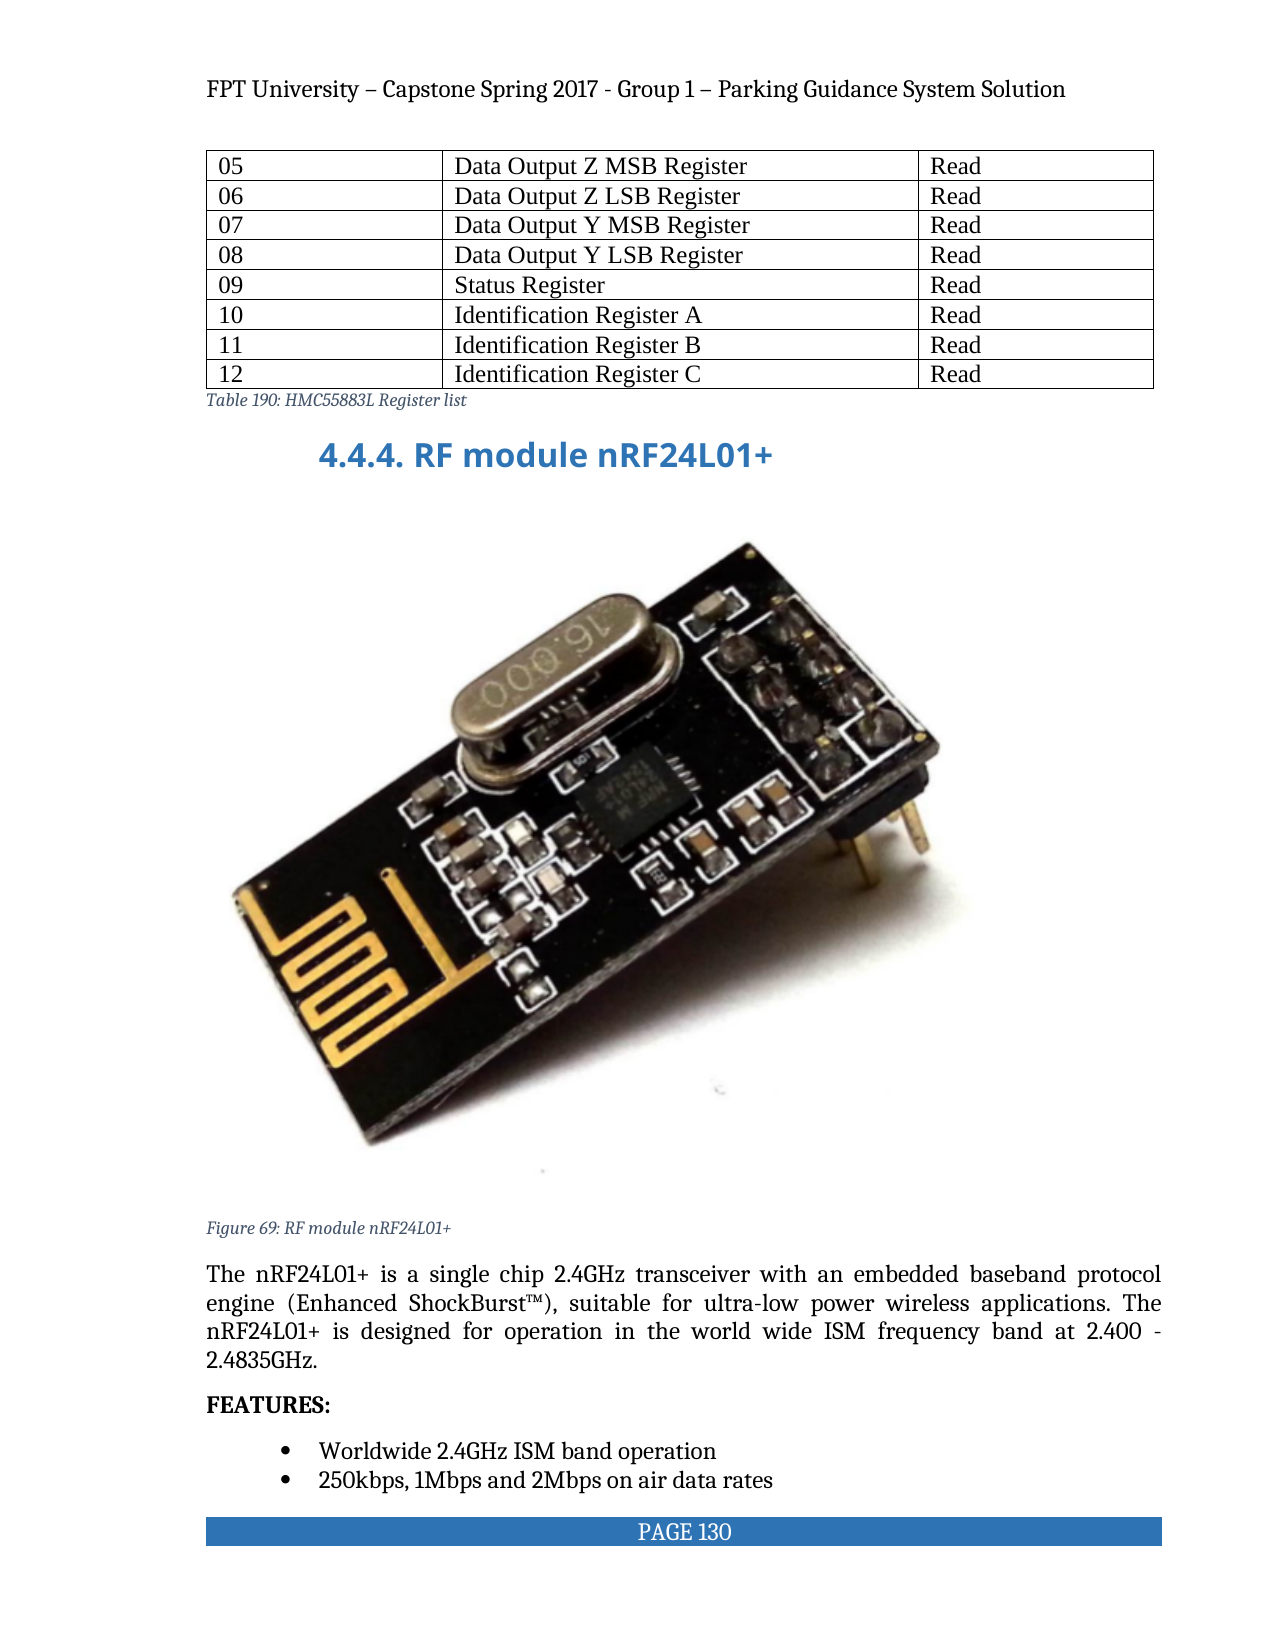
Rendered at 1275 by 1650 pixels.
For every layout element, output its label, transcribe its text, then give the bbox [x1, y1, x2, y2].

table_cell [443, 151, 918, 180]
text 250kbps, 1Mbps and 2Mbps on air data rates [281, 1466, 1162, 1494]
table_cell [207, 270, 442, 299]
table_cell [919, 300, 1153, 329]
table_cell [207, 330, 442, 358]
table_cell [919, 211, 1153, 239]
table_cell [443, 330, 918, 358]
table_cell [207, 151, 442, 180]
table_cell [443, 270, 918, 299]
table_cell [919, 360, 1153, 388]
text Worldwide 2.4GHz ISM band operation [281, 1437, 1162, 1466]
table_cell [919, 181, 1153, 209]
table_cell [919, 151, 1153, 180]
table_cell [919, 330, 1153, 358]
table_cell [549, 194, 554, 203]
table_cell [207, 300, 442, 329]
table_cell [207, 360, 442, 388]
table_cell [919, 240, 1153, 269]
subtitle RF module nRF24L01+ [206, 432, 1162, 477]
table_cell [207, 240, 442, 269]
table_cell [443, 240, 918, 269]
text FEATURES: [206, 1391, 1162, 1420]
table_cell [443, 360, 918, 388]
text The nRF24L01+ is a single chip 2.4GHz transceiver with an embedded baseband protocol engine (Enhanced ShockBurst™), suitable for ultra-low power wireless applications. The nRF24L01+ is designed for operation in the world wide ISM frequency band at 2.400 - 2.4835GHz. [206, 1260, 1162, 1375]
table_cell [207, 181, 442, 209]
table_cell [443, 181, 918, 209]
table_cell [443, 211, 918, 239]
picture [206, 489, 982, 1201]
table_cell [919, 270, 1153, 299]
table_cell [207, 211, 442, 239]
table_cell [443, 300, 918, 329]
